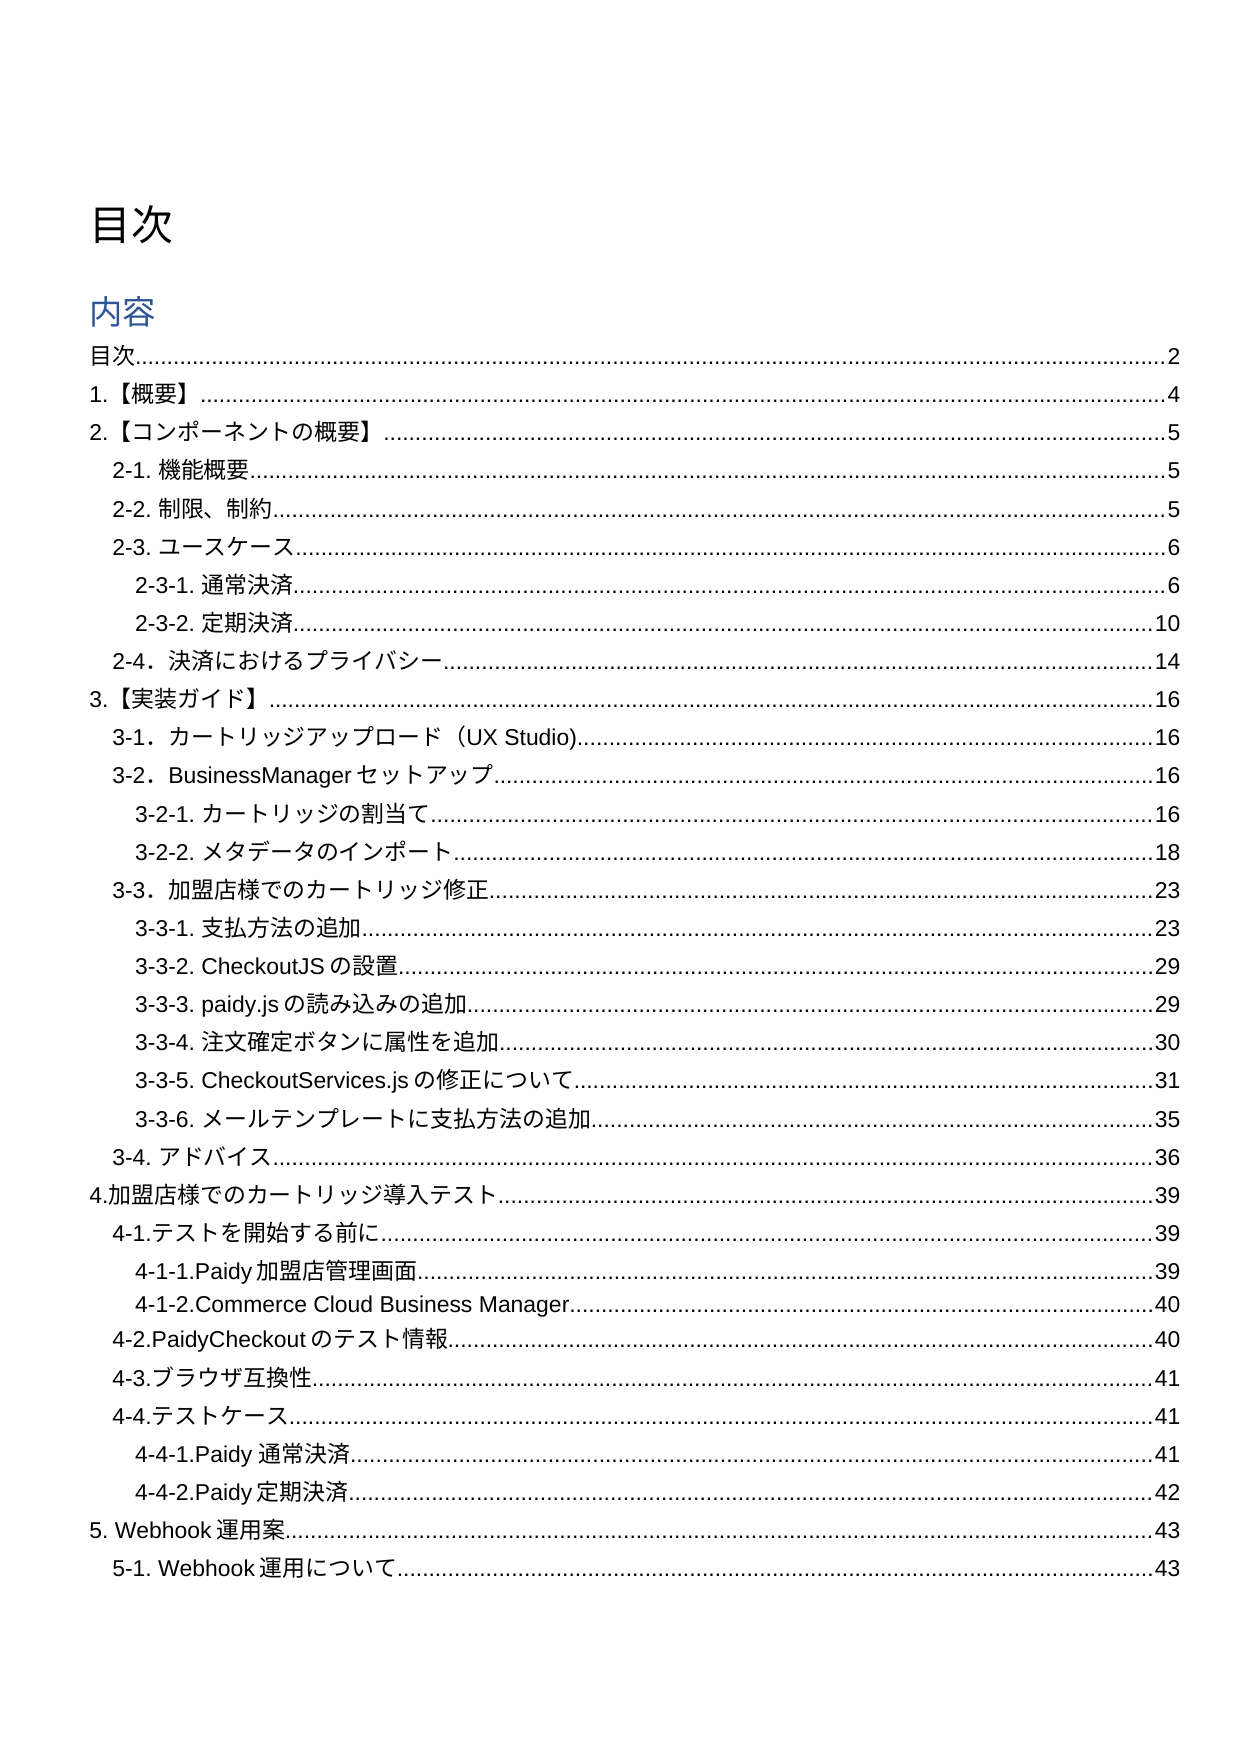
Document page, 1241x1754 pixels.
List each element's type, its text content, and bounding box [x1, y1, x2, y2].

subtitle 目次 [89, 192, 1181, 252]
